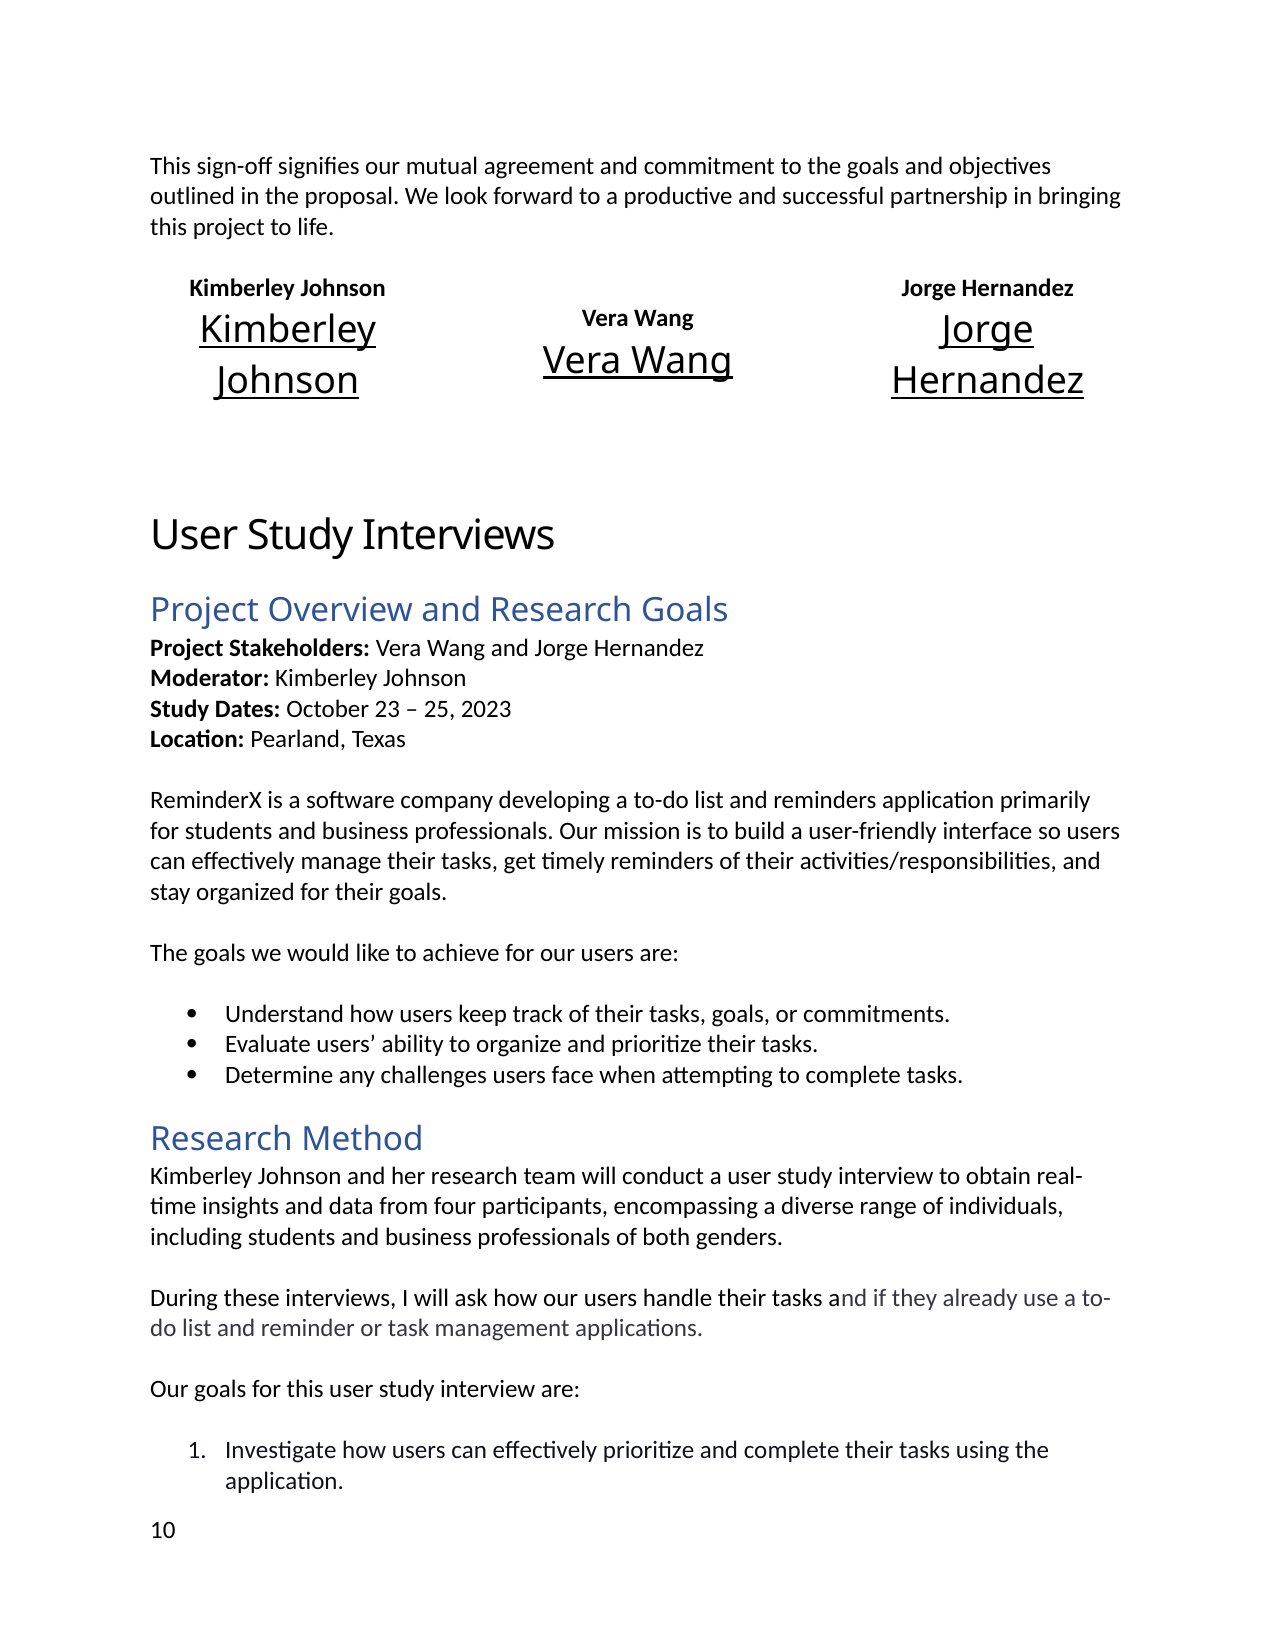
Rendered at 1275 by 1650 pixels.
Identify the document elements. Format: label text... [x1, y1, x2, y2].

text Kimberley Johnson [150, 272, 425, 303]
subtitle Research Method [150, 1114, 1125, 1160]
text ReminderX is a software company developing a to-do list and reminders application primarily for students and business professionals. Our mission is to build a user-friendly interface so users can effectively manage their tasks, get timely reminders of their activities/responsibilities, and stay organized for their goals. [150, 784, 1125, 906]
list Evaluate users’ ability to organize and prioritize their tasks. [187, 1028, 1125, 1059]
text Moderator: Kimberley Johnson [150, 662, 1125, 693]
text The goals we would like to achieve for our users are: [150, 937, 1125, 967]
text Project Stakeholders: Vera Wang and Jorge Hernandez [150, 632, 1125, 662]
text During these interviews, I will ask how our users handle their tasks and if they already use a to-do list and reminder or task management applications. [150, 1282, 1125, 1343]
text Kimberley Johnson and her research team will conduct a user study interview to obtain real-time insights and data from four participants, encompassing a diverse range of individuals, including students and business professionals of both genders. [150, 1160, 1125, 1251]
text Study Dates: October 23 – 25, 2023 [150, 693, 1125, 723]
text Vera Wang [500, 333, 775, 384]
list Determine any challenges users face when attempting to complete tasks. [187, 1059, 1125, 1089]
text Vera Wang [500, 303, 775, 333]
subtitle Project Overview and Research Goals [150, 586, 1125, 632]
text Kimberley Johnson [150, 303, 425, 405]
title User Study Interviews [150, 504, 1125, 561]
text Jorge Hernandez [850, 272, 1125, 303]
text This sign-off signifies our mutual agreement and commitment to the goals and objectives outlined in the proposal. We look forward to a productive and successful partnership in bringing this project to life. [150, 150, 1125, 242]
list Investigate how users can effectively prioritize and complete their tasks using the application. [187, 1434, 1125, 1496]
text Jorge Hernandez [850, 303, 1125, 405]
text Location: Pearland, Texas [150, 723, 1125, 754]
text Our goals for this user study interview are: [150, 1373, 1125, 1404]
list Understand how users keep track of their tasks, goals, or commitments. [187, 998, 1125, 1028]
